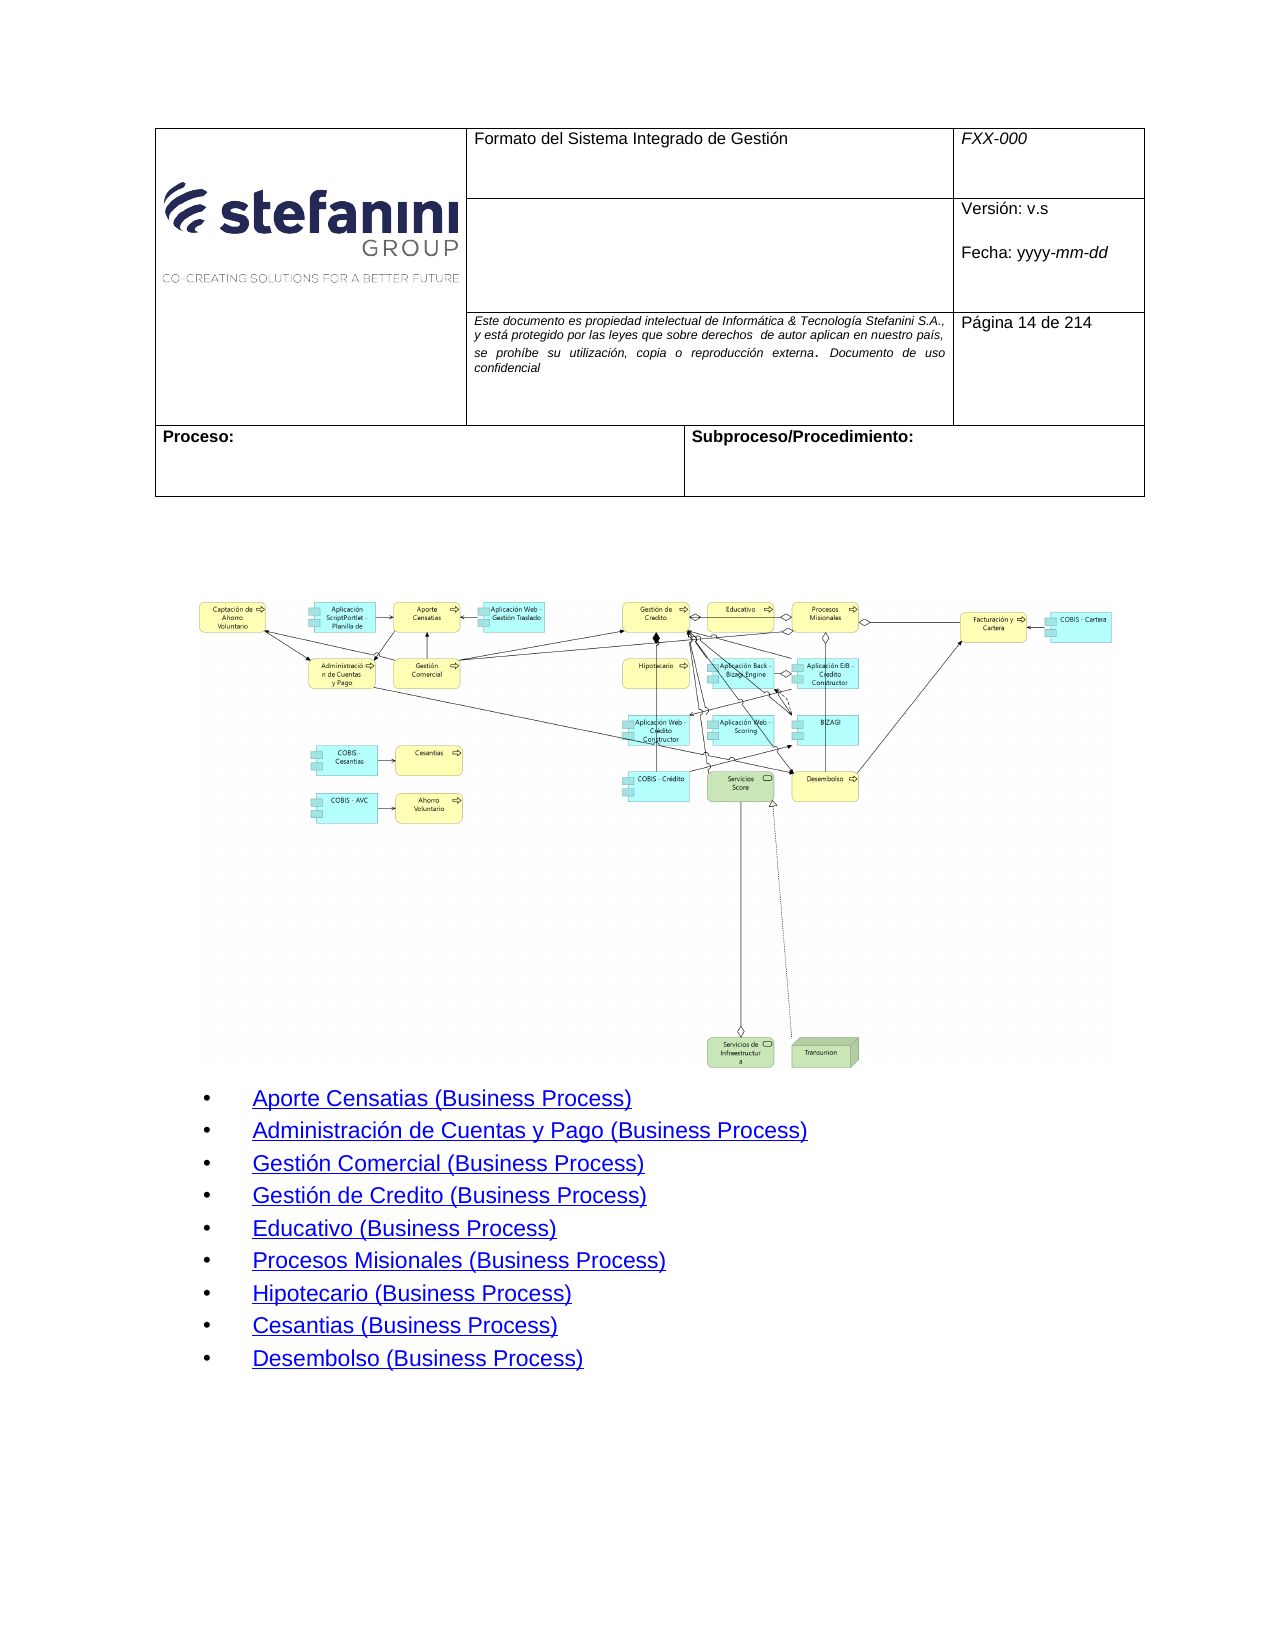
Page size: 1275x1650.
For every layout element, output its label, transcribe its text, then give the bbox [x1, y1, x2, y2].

list Hipotecario (Business Process) [202, 1278, 1098, 1307]
list Desembolso (Business Process) [202, 1343, 1098, 1372]
list Procesos Misionales (Business Process) [202, 1246, 1098, 1274]
list Cesantias (Business Process) [202, 1311, 1098, 1339]
picture [196, 599, 1115, 1071]
list Gestión de Credito (Business Process) [202, 1181, 1098, 1209]
list Gestión Comercial (Business Process) [202, 1148, 1098, 1177]
list Administración de Cuentas y Pago (Business Process) [202, 1116, 1098, 1144]
list Aporte Censatias (Business Process) [202, 1083, 1098, 1112]
list Educativo (Business Process) [202, 1213, 1098, 1242]
picture [162, 182, 460, 286]
